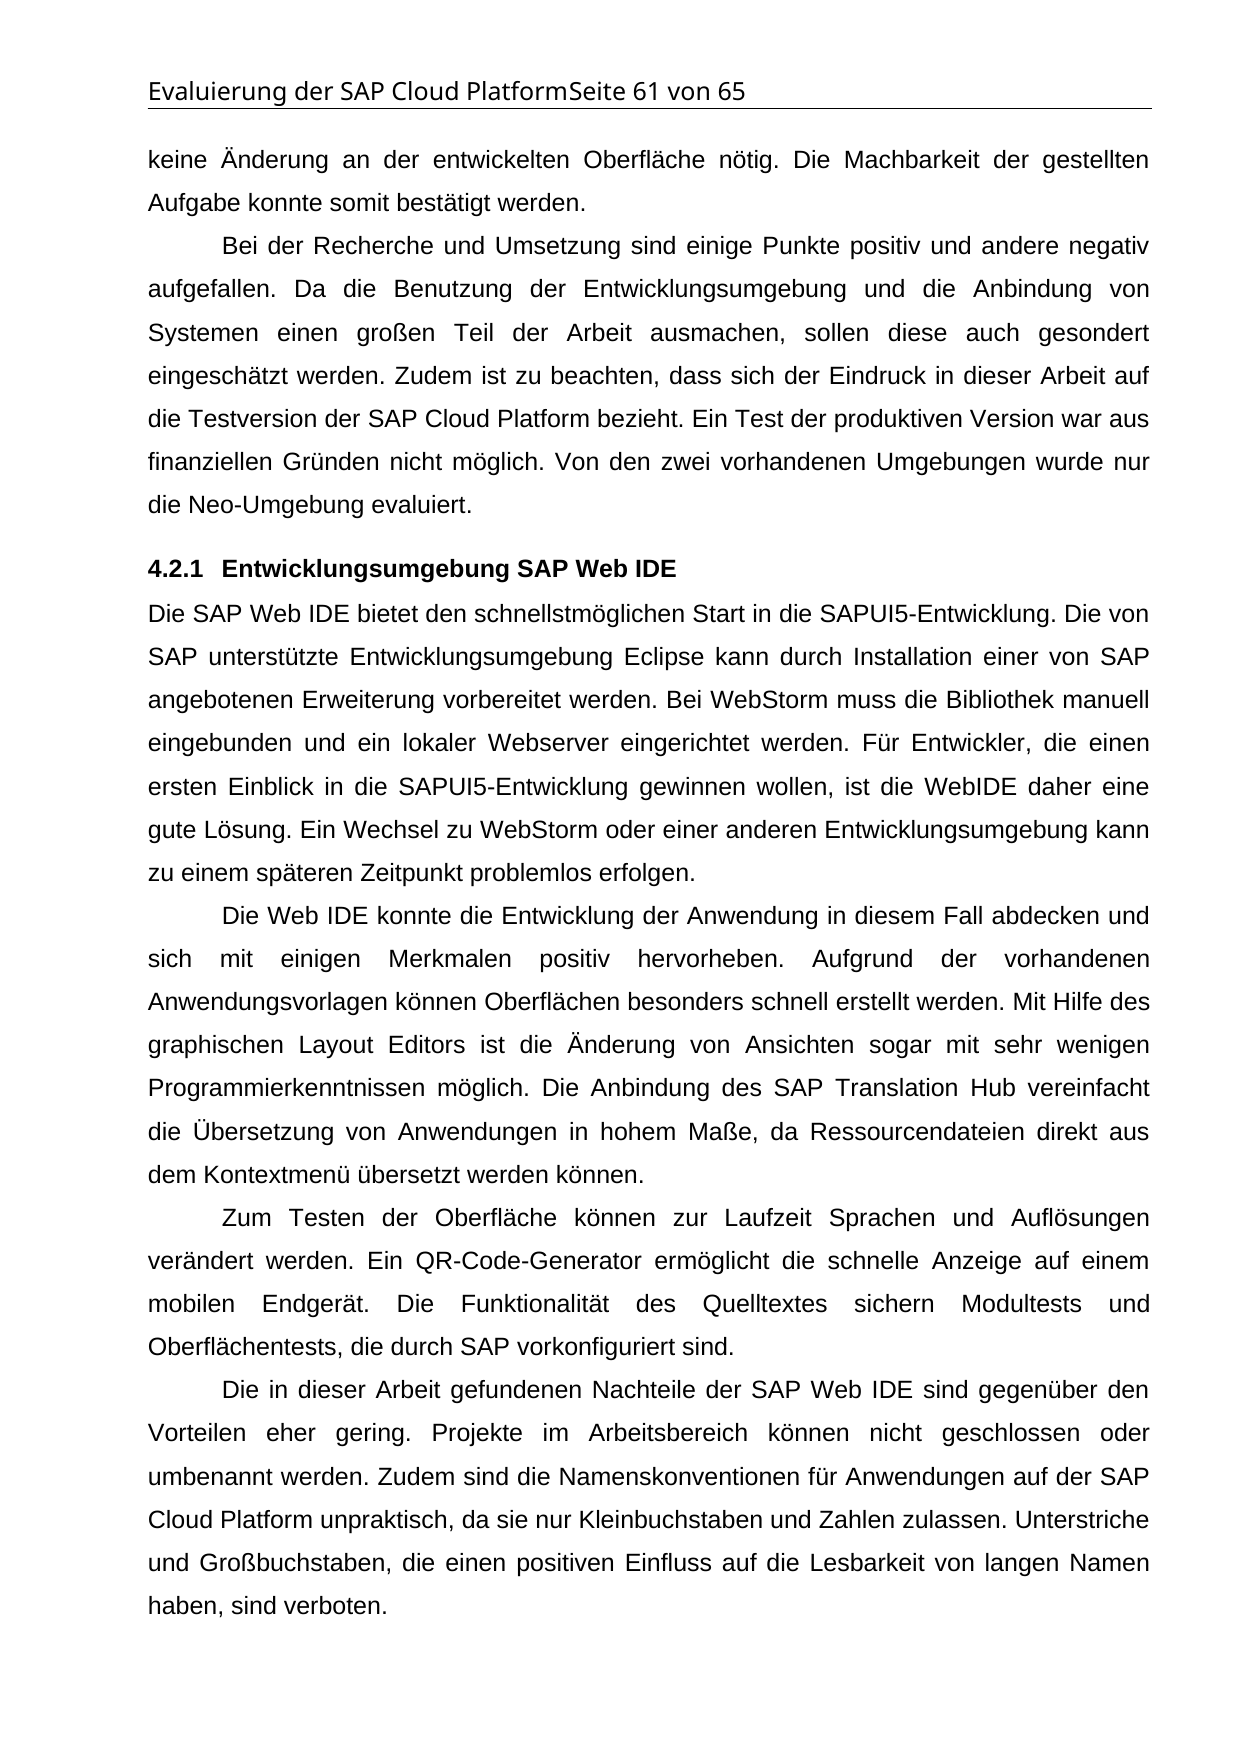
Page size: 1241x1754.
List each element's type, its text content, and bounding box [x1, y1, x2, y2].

text Bei der Recherche und Umsetzung sind einige Punkte positiv und andere negativ aufgefallen. Da die Benutzung der Entwicklungsumgebung und die Anbindung von Systemen einen großen Teil der Arbeit ausmachen, sollen diese auch gesondert eingeschätzt werden. Zudem ist zu beachten, dass sich der Eindruck in dieser Arbeit auf die Testversion der SAP Cloud Platform bezieht. Ein Test der produktiven Version war aus finanziellen Gründen nicht möglich. Von den zwei vorhandenen Umgebungen wurde nur die Neo-Umgebung evaluiert. [148, 231, 1152, 519]
text Die Web IDE konnte die Entwicklung der Anwendung in diesem Fall abdecken und sich mit einigen Merkmalen positiv hervorheben. Aufgrund der vorhandenen Anwendungsvorlagen können Oberflächen besonders schnell erstellt werden. Mit Hilfe des graphischen Layout Editors ist die Änderung von Ansichten sogar mit sehr wenigen Programmierkenntnissen möglich. Die Anbindung des SAP Translation Hub vereinfacht die Übersetzung von Anwendungen in hohem Maße, da Ressourcendateien direkt aus dem Kontextmenü übersetzt werden können. [148, 901, 1152, 1188]
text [148, 145, 1152, 217]
text Die SAP Web IDE bietet den schnellstmöglichen Start in die SAPUI5-Entwicklung. Die von SAP unterstützte Entwicklungsumgebung Eclipse kann durch Installation einer von SAP angebotenen Erweiterung vorbereitet werden. Bei WebStorm muss die Bibliothek manuell eingebunden und ein lokaler Webserver eingerichtet werden. Für Entwickler, die einen ersten Einblick in die SAPUI5-Entwicklung gewinnen wollen, ist die WebIDE daher eine gute Lösung. Ein Wechsel zu WebStorm oder einer anderen Entwicklungsumgebung kann zu einem späteren Zeitpunkt problemlos erfolgen. [148, 599, 1152, 886]
text Zum Testen der Oberfläche können zur Laufzeit Sprachen und Auflösungen verändert werden. Ein QR-Code-Generator ermöglicht die schnelle Anzeige auf einem mobilen Endgerät. Die Funktionalität des Quelltextes sichern Modultests und Oberflächentests, die durch SAP vorkonfiguriert sind. [148, 1203, 1152, 1361]
text Die in dieser Arbeit gefundenen Nachteile der SAP Web IDE sind gegenüber den Vorteilen eher gering. Projekte im Arbeitsbereich können nicht geschlossen oder umbenannt werden. Zudem sind die Namenskonventionen für Anwendungen auf der SAP Cloud Platform unpraktisch, da sie nur Kleinbuchstaben und Zahlen zulassen. Unterstriche und Großbuchstaben, die einen positiven Einfluss auf die Lesbarkeit von langen Namen haben, sind verboten. [148, 1375, 1152, 1619]
subtitle Entwicklungsumgebung SAP Web IDE [148, 554, 1152, 583]
